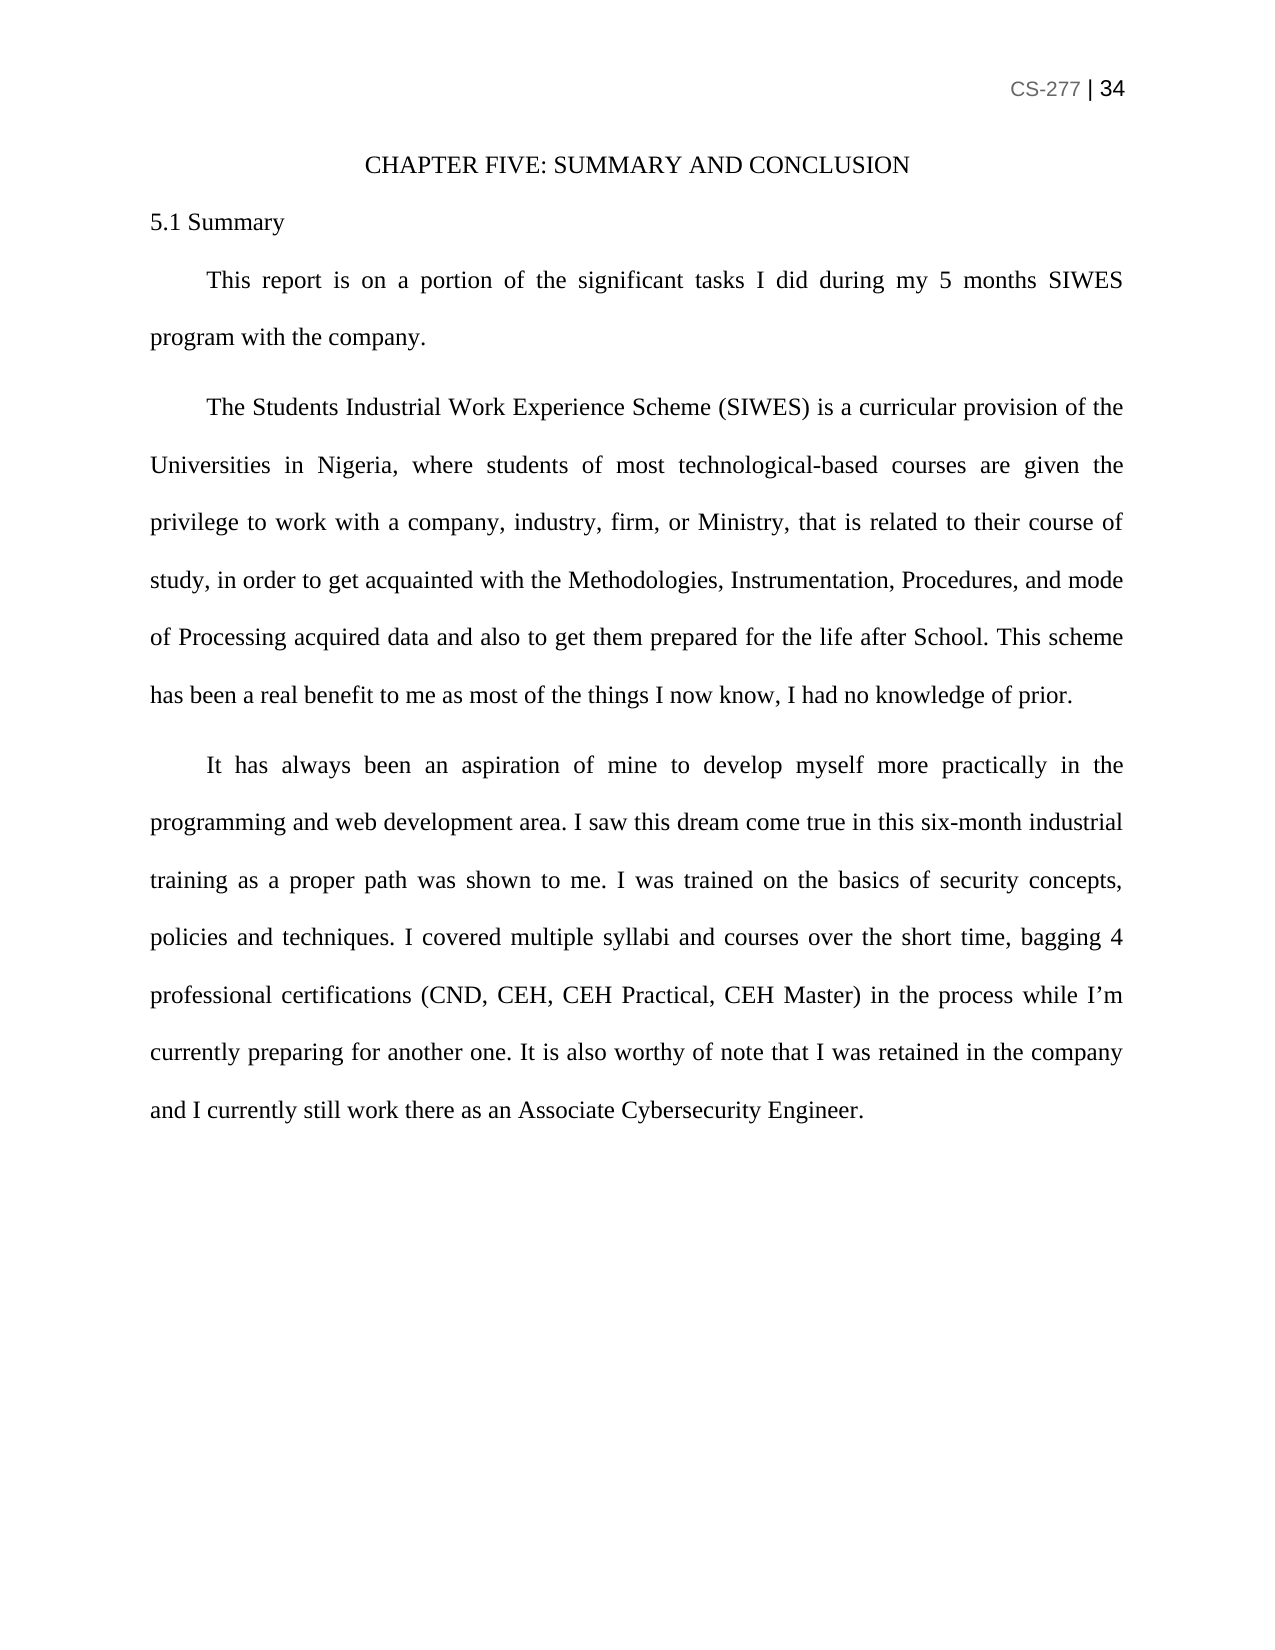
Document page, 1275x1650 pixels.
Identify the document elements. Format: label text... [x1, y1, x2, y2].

text The Students Industrial Work Experience Scheme (SIWES) is a curricular provision of the Universities in Nigeria, where students of most technological-based courses are given the privilege to work with a company, industry, firm, or Ministry, that is related to their course of study, in order to get acquainted with the Methodologies, Instrumentation, Procedures, and mode of Processing acquired data and also to get them prepared for the life after School. This scheme has been a real benefit to me as most of the things I now know, I had no knowledge of prior. [150, 392, 1125, 709]
text This report is on a portion of the significant tasks I did during my 5 months SIWES program with the company. [150, 265, 1125, 351]
text 5.1 Summary [150, 207, 1125, 236]
text CHAPTER FIVE: SUMMARY AND CONCLUSION [150, 150, 1125, 179]
text It has always been an aspiration of mine to develop myself more practically in the programming and web development area. I saw this dream come true in this six-month industrial training as a proper path was shown to me. I was trained on the basics of security concepts, policies and techniques. I covered multiple syllabi and courses over the short time, bagging 4 professional certifications (CND, CEH, CEH Practical, CEH Master) in the process while I’m currently preparing for another one. It is also worthy of note that I was retained in the company and I currently still work there as an Associate Cybersecurity Engineer. [150, 750, 1125, 1124]
